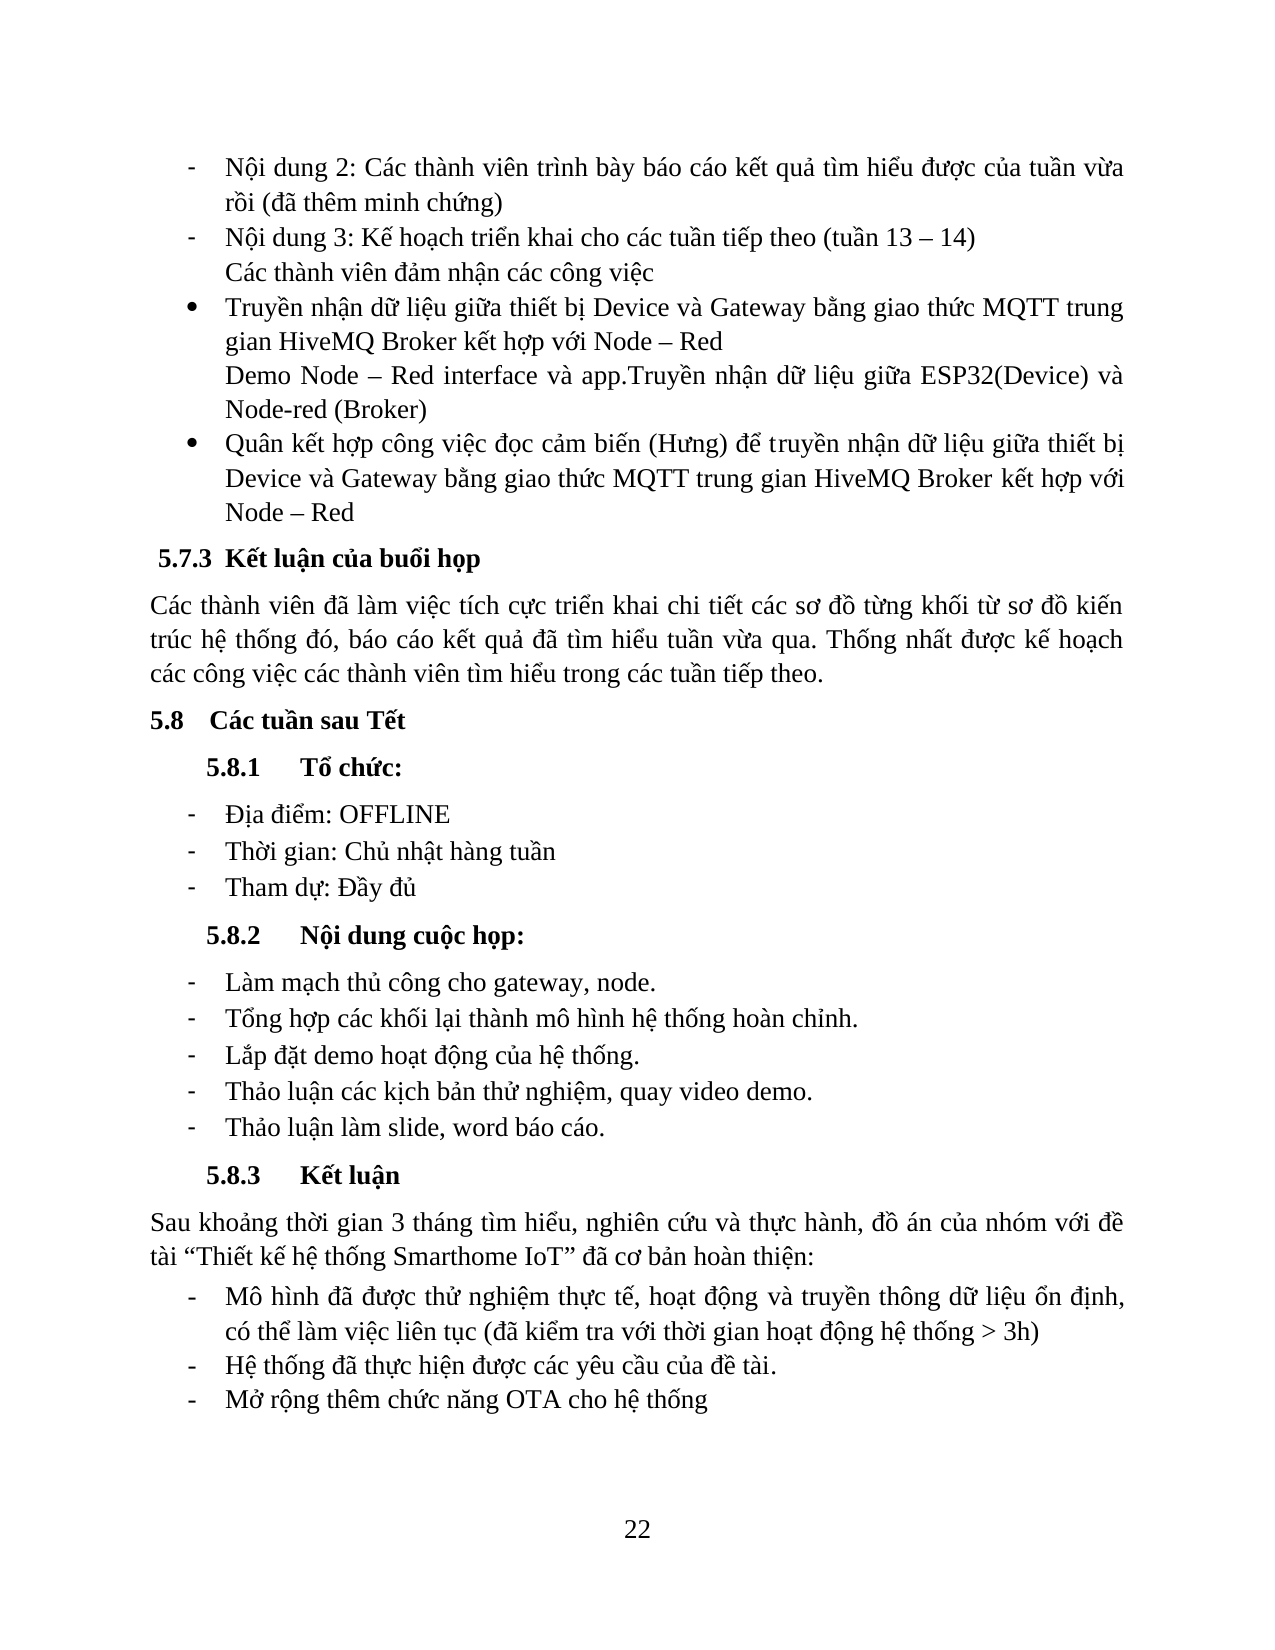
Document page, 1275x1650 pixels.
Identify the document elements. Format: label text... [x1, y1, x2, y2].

list Thảo luận các kịch bản thử nghiệm, quay video demo. [187, 1074, 1125, 1107]
list Các thành viên đảm nhận các công việc [225, 256, 1125, 288]
list Nội dung 2: Các thành viên trình bày báo cáo kết quả tìm hiểu được của tuần vừa rồi (đã thêm minh chứng) [187, 150, 1125, 217]
text Các thành viên đã làm việc tích cực triển khai chi tiết các sơ đồ từng khối từ sơ đồ kiến trúc hệ thống đó, báo cáo kết quả đã tìm hiểu tuần vừa qua. Thống nhất được kế hoạch các công việc các thành viên tìm hiểu trong các tuần tiếp theo. [150, 589, 1125, 689]
list Thời gian: Chủ nhật hàng tuần [187, 834, 1125, 867]
subtitle Kết luận của buổi họp [158, 542, 1125, 574]
list Tổng hợp các khối lại thành mô hình hệ thống hoàn chỉnh. [187, 1002, 1125, 1035]
list Mở rộng thêm chức năng OTA cho hệ thống [187, 1383, 1125, 1414]
list Demo Node – Red interface và app.Truyền nhận dữ liệu giữa ESP32(Device) và Node-red (Broker) [225, 359, 1125, 424]
list Nội dung 3: Kế hoạch triển khai cho các tuần tiếp theo (tuần 13 – 14) [187, 220, 1125, 253]
subtitle Tổ chức: [206, 751, 1125, 782]
subtitle Nội dung cuộc họp: [206, 919, 1125, 950]
list Quân kết hợp công việc đọc cảm biến (Hưng) để truyền nhận dữ liệu giữa thiết bị Device và Gateway bằng giao thức MQTT trung gian HiveMQ Broker kết hợp với Node – Red [187, 427, 1125, 527]
subtitle Kết luận [206, 1159, 1125, 1190]
list Lắp đặt demo hoạt động của hệ thống. [187, 1038, 1125, 1071]
subtitle Các tuần sau Tết [150, 704, 1125, 735]
list Tham dự: Đầy đủ [187, 870, 1125, 903]
list Hệ thống đã thực hiện được các yêu cầu của đề tài. [187, 1349, 1125, 1380]
list Địa điểm: OFFLINE [187, 797, 1125, 831]
list Thảo luận làm slide, word báo cáo. [187, 1110, 1125, 1143]
list Truyền nhận dữ liệu giữa thiết bị Device và Gateway bằng giao thức MQTT trung gian HiveMQ Broker kết hợp với Node – Red [187, 291, 1125, 356]
list Làm mạch thủ công cho gateway, node. [187, 965, 1125, 998]
text Sau khoảng thời gian 3 tháng tìm hiểu, nghiên cứu và thực hành, đồ án của nhóm với đề tài “Thiết kế hệ thống Smarthome IoT” đã cơ bản hoàn thiện: [150, 1206, 1125, 1271]
list Mô hình đã được thử nghiệm thực tế, hoạt động và truyền thông dữ liệu ổn định, có thể làm việc liên tục (đã kiểm tra với thời gian hoạt động hệ thống > 3h) [187, 1280, 1125, 1346]
